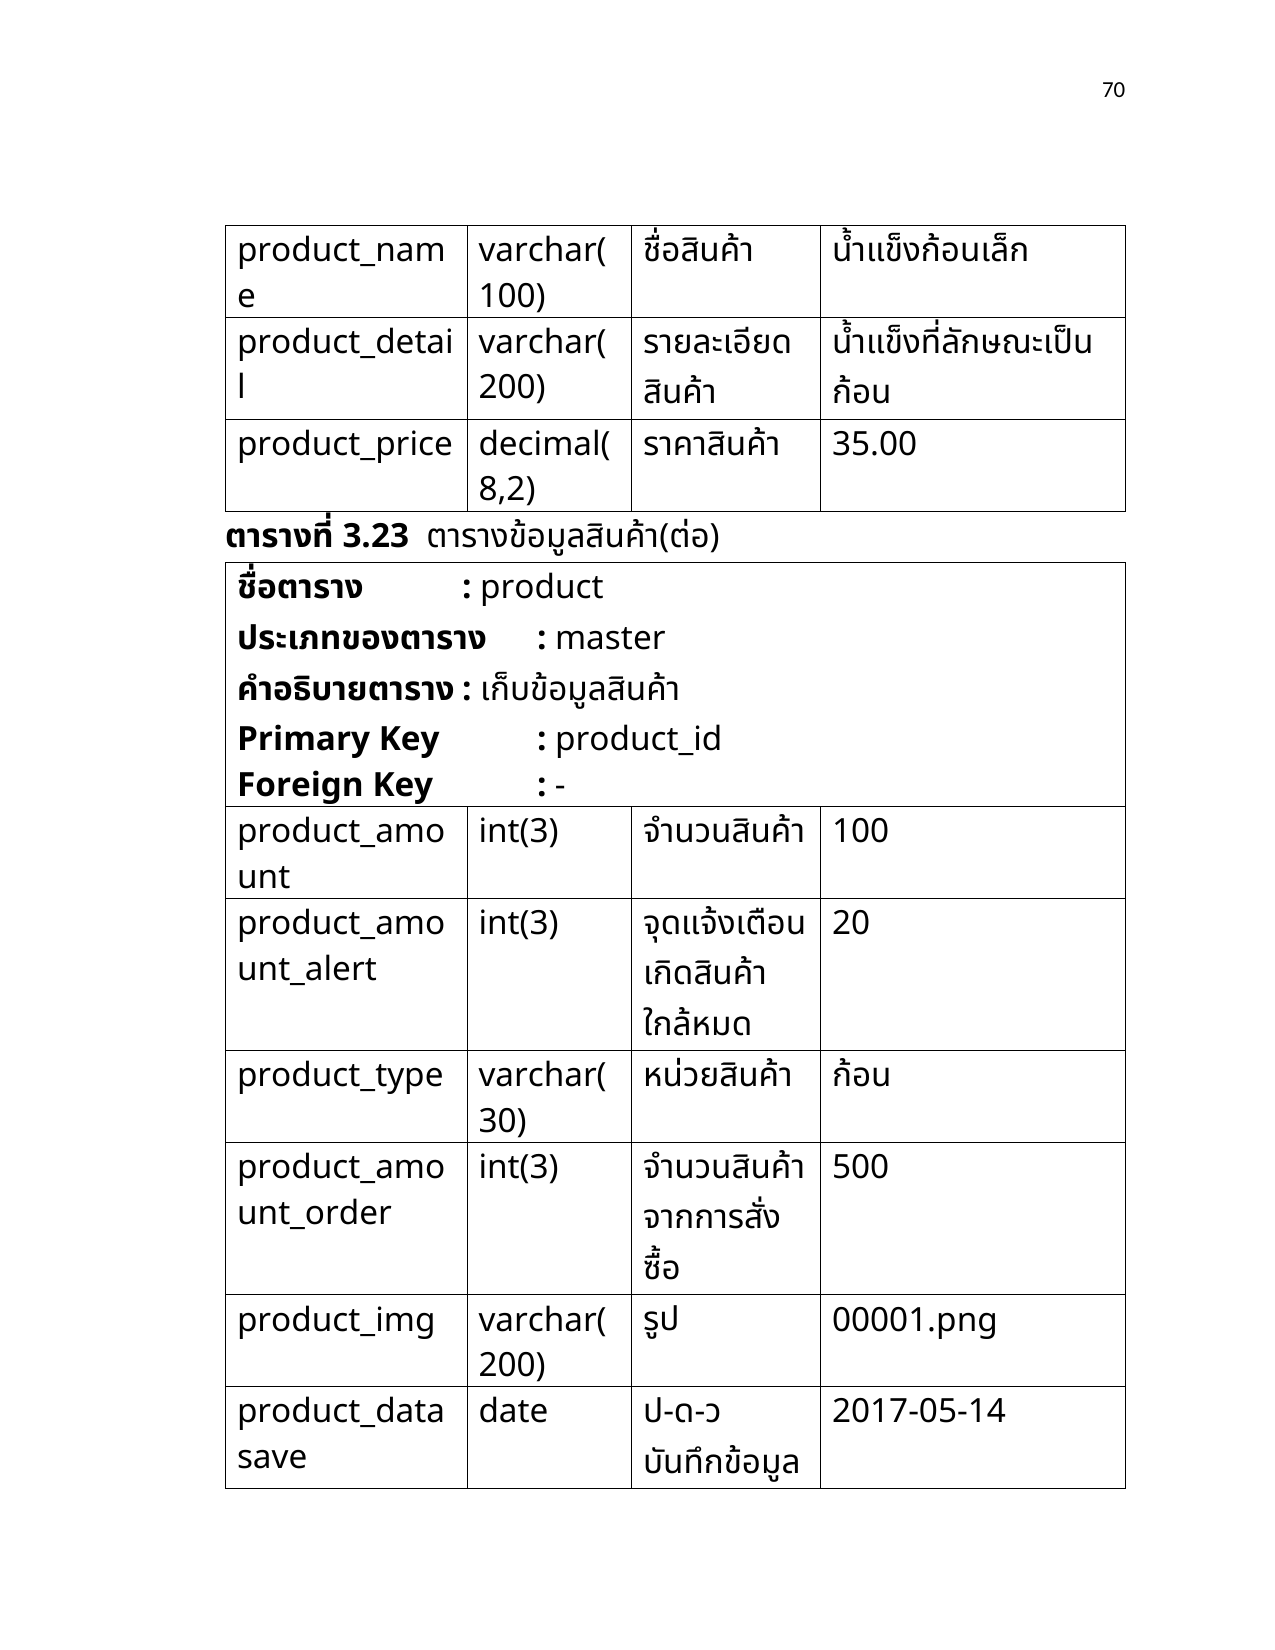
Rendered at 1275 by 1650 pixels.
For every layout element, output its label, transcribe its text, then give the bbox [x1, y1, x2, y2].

table_cell product_name [226, 226, 467, 317]
table_cell 500 [821, 1143, 1125, 1294]
table_cell 2017-05-14 [821, 1387, 1125, 1488]
table_cell 00001.png [821, 1295, 1125, 1386]
table_cell ป-ด-ว บันทึกข้อมูล [632, 1387, 820, 1488]
table_cell int(3) [468, 1143, 631, 1294]
table_cell varchar(100) [468, 226, 631, 317]
table_cell int(3) [468, 899, 631, 1050]
table_cell 35.00 [821, 420, 1125, 511]
table_cell รายละเอียดสินค้า [632, 318, 820, 419]
table_cell product_amount [226, 807, 467, 898]
table_cell น้ำแข็งที่ลักษณะเป็นก้อน [821, 318, 1125, 419]
table_cell varchar(200) [468, 318, 631, 419]
table_cell varchar(30) [468, 1051, 631, 1142]
table_cell 20 [821, 899, 1125, 1050]
table_cell ชื่อสินค้า [632, 226, 820, 317]
table_cell product_detail [226, 318, 467, 419]
table_cell จำนวนสินค้า [632, 807, 820, 898]
table_cell product_type [226, 1051, 467, 1142]
table_cell int(3) [468, 807, 631, 898]
table_cell product_amount_order [226, 1143, 467, 1294]
table_cell รูป [632, 1295, 820, 1386]
table_cell จำนวนสินค้าจากการสั่งซื้อ [632, 1143, 820, 1294]
table_cell date [468, 1387, 631, 1488]
table_cell product_price [226, 420, 467, 511]
table_cell ราคาสินค้า [632, 420, 820, 511]
table_cell decimal(8,2) [468, 420, 631, 511]
table_cell ก้อน [821, 1051, 1125, 1142]
table_cell น้ำแข็งก้อนเล็ก [821, 226, 1125, 317]
table_cell 100 [821, 807, 1125, 898]
table_cell product_datasave [226, 1387, 467, 1488]
table_cell หน่วยสินค้า [632, 1051, 820, 1142]
table_header ชื่อตาราง : product ประเภทของตาราง : master คำอธิบายตาราง : เก็บข้อมูลสินค้า Primary Key : product_id Foreign Key : - [226, 563, 1125, 806]
table_cell product_amount_alert [226, 899, 467, 1050]
table_cell product_img [226, 1295, 467, 1386]
table_cell จุดแจ้งเตือนเกิดสินค้าใกล้หมด [632, 899, 820, 1050]
text ตารางที่ 3.23 ตารางข้อมูลสินค้า(ต่อ) [225, 512, 1125, 562]
table_cell varchar(200) [468, 1295, 631, 1386]
